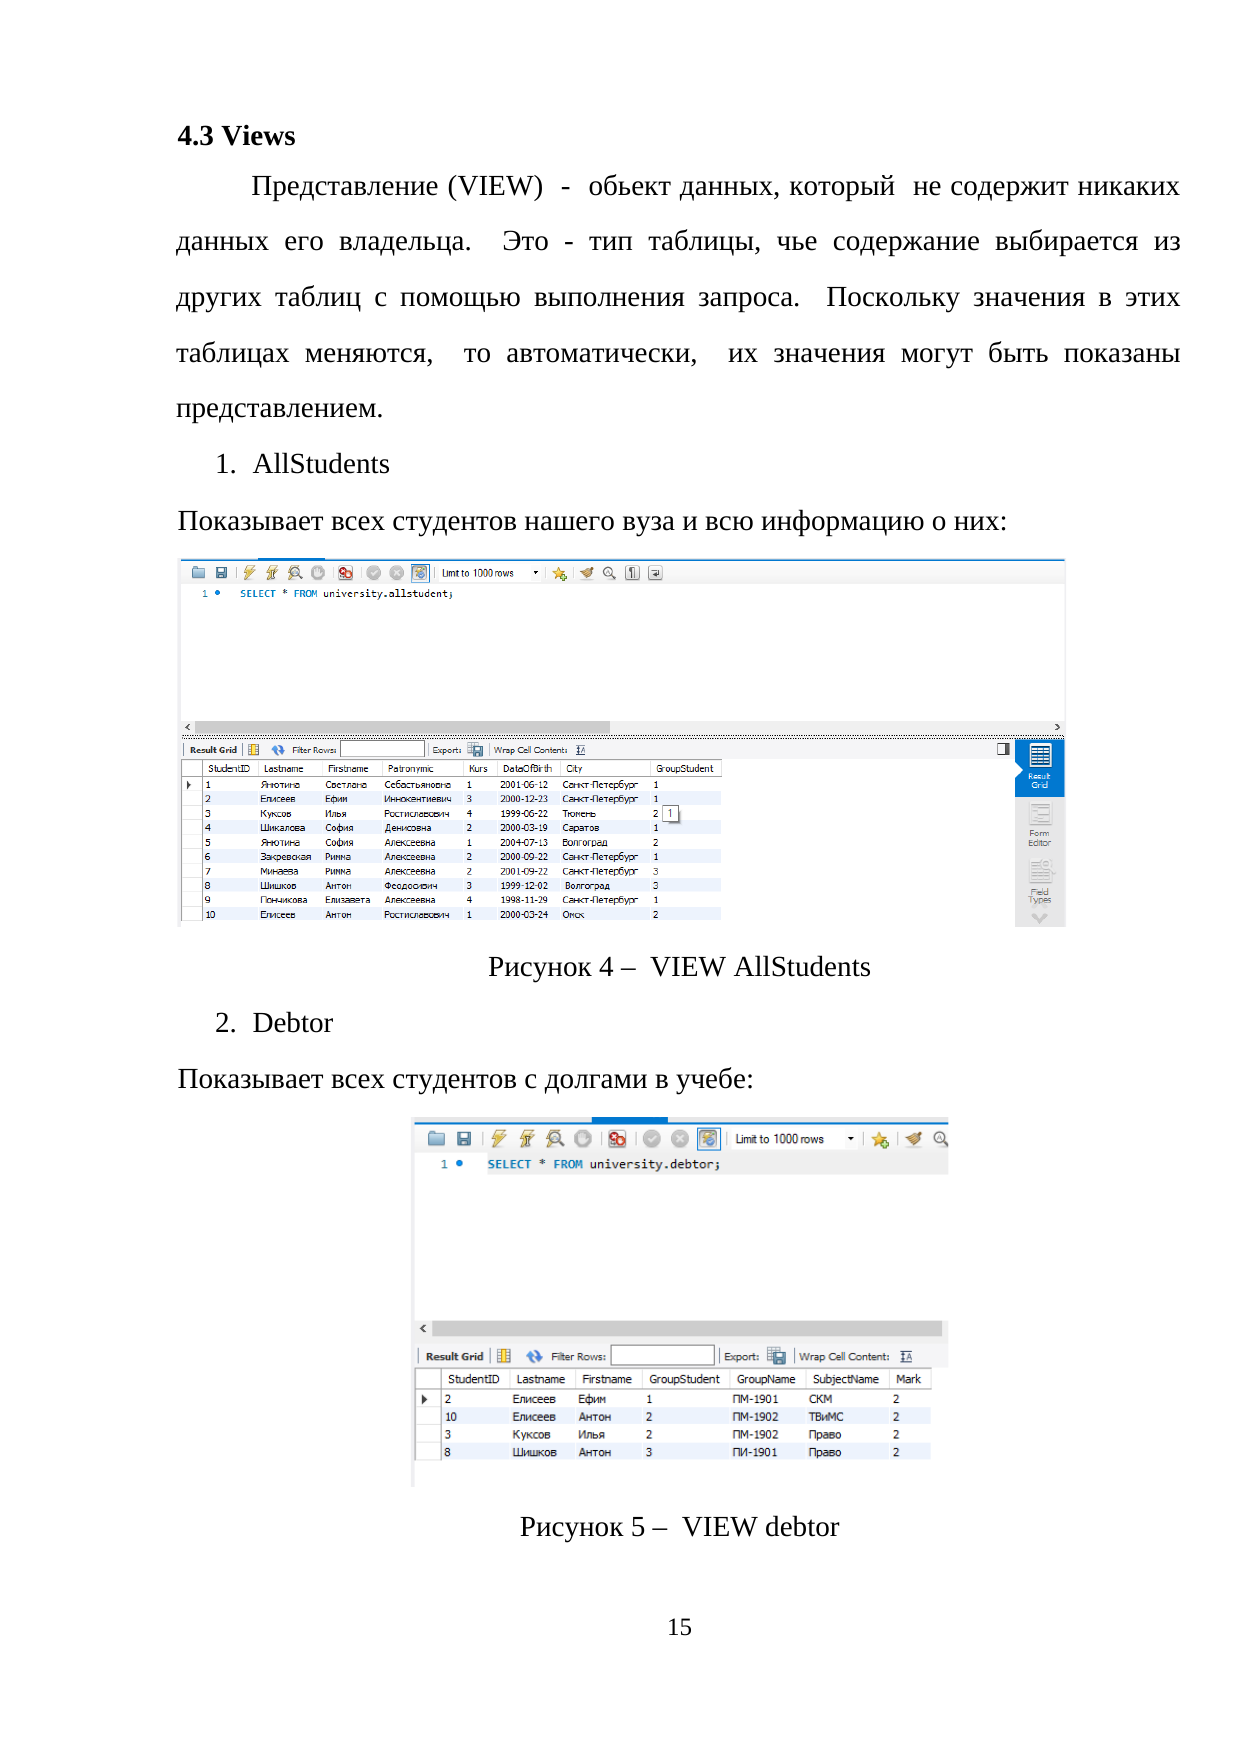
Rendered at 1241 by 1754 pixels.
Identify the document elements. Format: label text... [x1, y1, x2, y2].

text Рисунок 4 – VIEW AllStudents [177, 949, 1182, 982]
list Debtor [215, 1005, 1182, 1038]
picture [410, 1117, 949, 1487]
text Рисунок 5 – VIEW debtor [177, 1509, 1182, 1542]
picture [177, 558, 1067, 927]
text Показывает всех студентов нашего вуза и всю информацию о них: [177, 503, 1182, 536]
subtitle 4.3 Views [177, 118, 849, 152]
text Показывает всех студентов с долгами в учебе: [177, 1061, 1182, 1095]
list AllStudents [215, 447, 1182, 480]
text Представление (VIEW) - обьект данных, который не содержит никаких данных его владельца. Это - тип таблицы, чье содержание выбирается из других таблиц с помощью выполнения запроса. Поскольку значения в этих таблицах меняются, то автоматически, их значения могут быть показаны представлением. [176, 168, 1182, 424]
